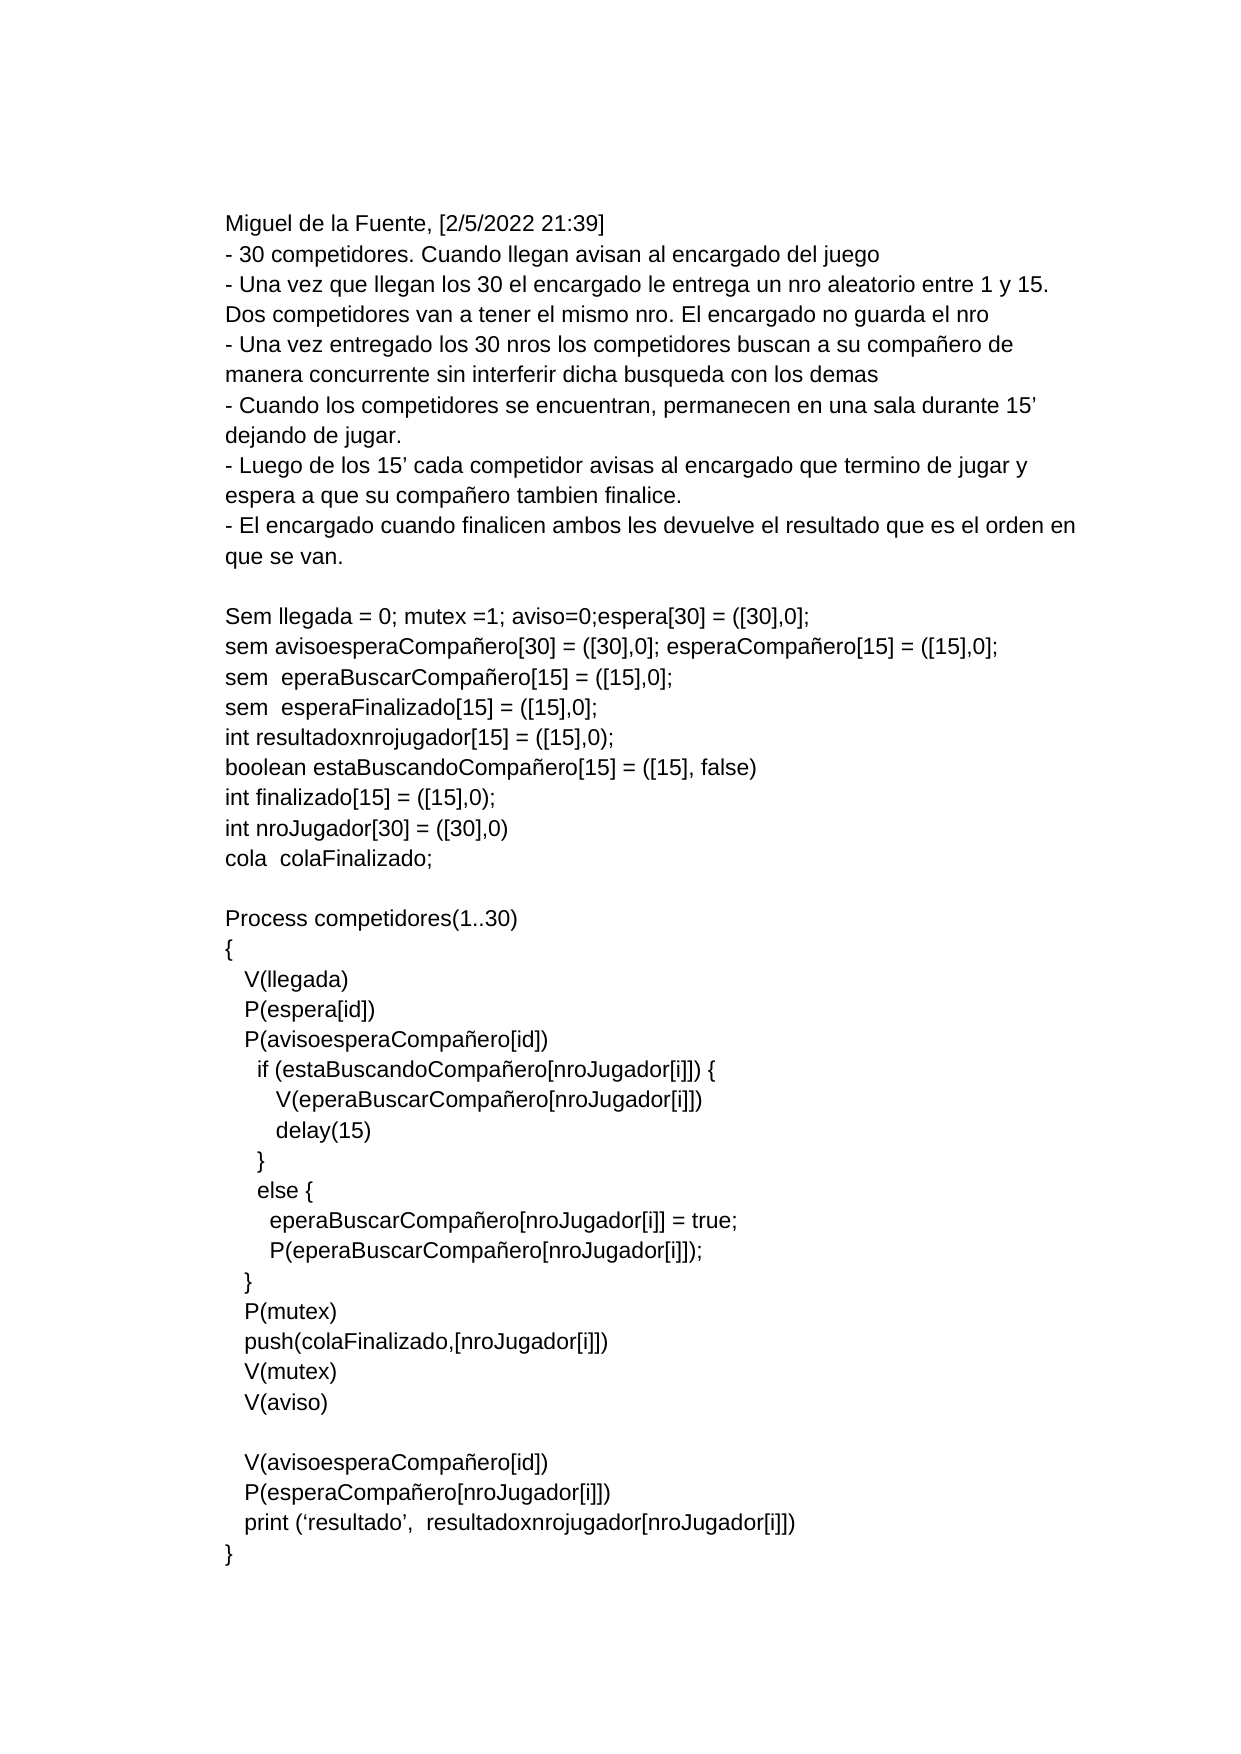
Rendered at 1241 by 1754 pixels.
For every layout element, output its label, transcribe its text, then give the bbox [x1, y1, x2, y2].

text V(eperaBuscarCompañero[nroJugador[i]]) [225, 1086, 1090, 1113]
text sem avisoesperaCompañero[30] = ([30],0]; esperaCompañero[15] = ([15],0]; [225, 633, 1090, 660]
text if (estaBuscandoCompañero[nroJugador[i]]) { [225, 1056, 1090, 1083]
text eperaBuscarCompañero[nroJugador[i]] = true; [225, 1207, 1090, 1234]
text - Cuando los competidores se encuentran, permanecen en una sala durante 15’ dejando de jugar. [225, 392, 1090, 448]
text - Luego de los 15’ cada competidor avisas al encargado que termino de jugar y espera a que su compañero tambien finalice. [225, 452, 1090, 509]
text V(mutex) [225, 1358, 1090, 1385]
text V(aviso) [225, 1388, 1090, 1415]
text cola colaFinalizado; [225, 845, 1090, 871]
text int nroJugador[30] = ([30],0) [225, 814, 1090, 841]
text } [225, 1268, 1090, 1294]
text P(eperaBuscarCompañero[nroJugador[i]]); [225, 1237, 1090, 1264]
text delay(15) [225, 1117, 1090, 1143]
text else { [225, 1177, 1090, 1203]
text print (‘resultado’, resultadoxnrojugador[nroJugador[i]]) [225, 1509, 1090, 1536]
text int finalizado[15] = ([15],0); [225, 784, 1090, 811]
text push(colaFinalizado,[nroJugador[i]]) [225, 1328, 1090, 1354]
text sem esperaFinalizado[15] = ([15],0]; [225, 694, 1090, 720]
text } [225, 1539, 1090, 1566]
text } [225, 1147, 1090, 1173]
text P(esperaCompañero[nroJugador[i]]) [225, 1479, 1090, 1506]
text - Una vez entregado los 30 nros los competidores buscan a su compañero de manera concurrente sin interferir dicha busqueda con los demas [225, 331, 1090, 388]
text P(espera[id]) [225, 996, 1090, 1022]
text { [225, 935, 1090, 962]
text V(llegada) [225, 966, 1090, 992]
text boolean estaBuscandoCompañero[15] = ([15], false) [225, 754, 1090, 781]
text sem eperaBuscarCompañero[15] = ([15],0]; [225, 663, 1090, 690]
text Miguel de la Fuente, [2/5/2022 21:39] [225, 210, 1090, 237]
text P(avisoesperaCompañero[id]) [225, 1026, 1090, 1052]
text - Una vez que llegan los 30 el encargado le entrega un nro aleatorio entre 1 y 15. Dos competidores van a tener el mismo nro. El encargado no guarda el nro [225, 271, 1090, 327]
text V(avisoesperaCompañero[id]) [225, 1449, 1090, 1475]
text P(mutex) [225, 1298, 1090, 1324]
text int resultadoxnrojugador[15] = ([15],0); [225, 724, 1090, 750]
text Sem llegada = 0; mutex =1; aviso=0;espera[30] = ([30],0]; [225, 603, 1090, 629]
text - 30 competidores. Cuando llegan avisan al encargado del juego [225, 241, 1090, 267]
text - El encargado cuando finalicen ambos les devuelve el resultado que es el orden en que se van. [225, 512, 1090, 569]
text Process competidores(1..30) [225, 905, 1090, 932]
